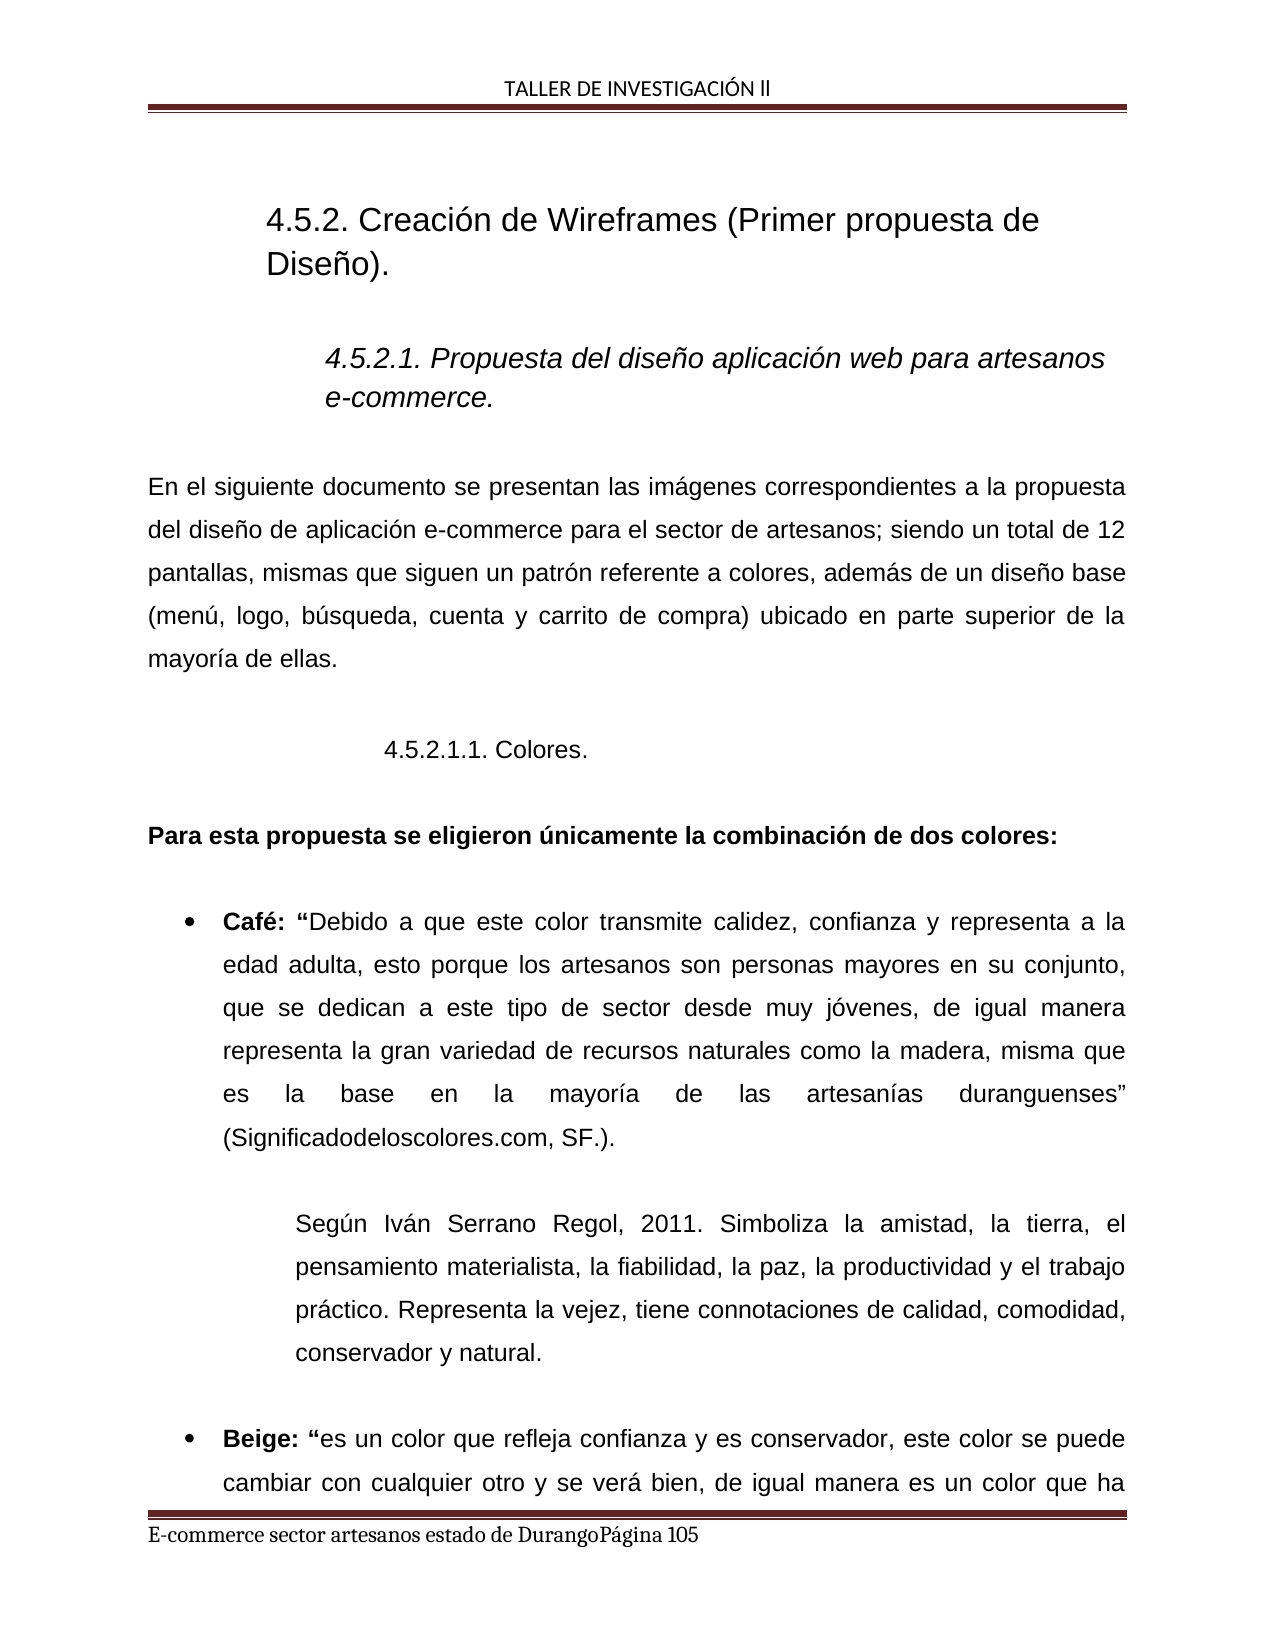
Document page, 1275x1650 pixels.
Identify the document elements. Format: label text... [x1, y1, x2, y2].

subtitle 4.5.2.1.1. Colores. [384, 734, 1127, 763]
subtitle 4.5.2. Creación de Wireframes (Primer propuesta de Diseño). [266, 200, 1127, 283]
text Para esta propuesta se eligieron únicamente la combinación de dos colores: [148, 821, 1127, 849]
subtitle 4.5.2.1. Propuesta del diseño aplicación web para artesanos e-commerce. [325, 342, 1127, 414]
text En el siguiente documento se presentan las imágenes correspondientes a la propuesta del diseño de aplicación e-commerce para el sector de artesanos; siendo un total de 12 pantallas, mismas que siguen un patrón referente a colores, además de un diseño base (menú, logo, búsqueda, cuenta y carrito de compra) ubicado en parte superior de la mayoría de ellas. [148, 472, 1127, 673]
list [185, 1424, 1127, 1496]
text Según Iván Serrano Regol, 2011. Simboliza la amistad, la tierra, el pensamiento materialista, la fiabilidad, la paz, la productividad y el trabajo práctico. Representa la vejez, tiene connotaciones de calidad, comodidad, conservador y natural. [295, 1209, 1127, 1367]
list Café: “Debido a que este color transmite calidez, confianza y representa a la edad adulta, esto porque los artesanos son personas mayores en su conjunto, que se dedican a este tipo de sector desde muy jóvenes, de igual manera representa la gran variedad de recursos naturales como la madera, misma que es la base en la mayoría de las artesanías duranguenses” (Significadodeloscolores.com, SF.). [185, 907, 1127, 1151]
